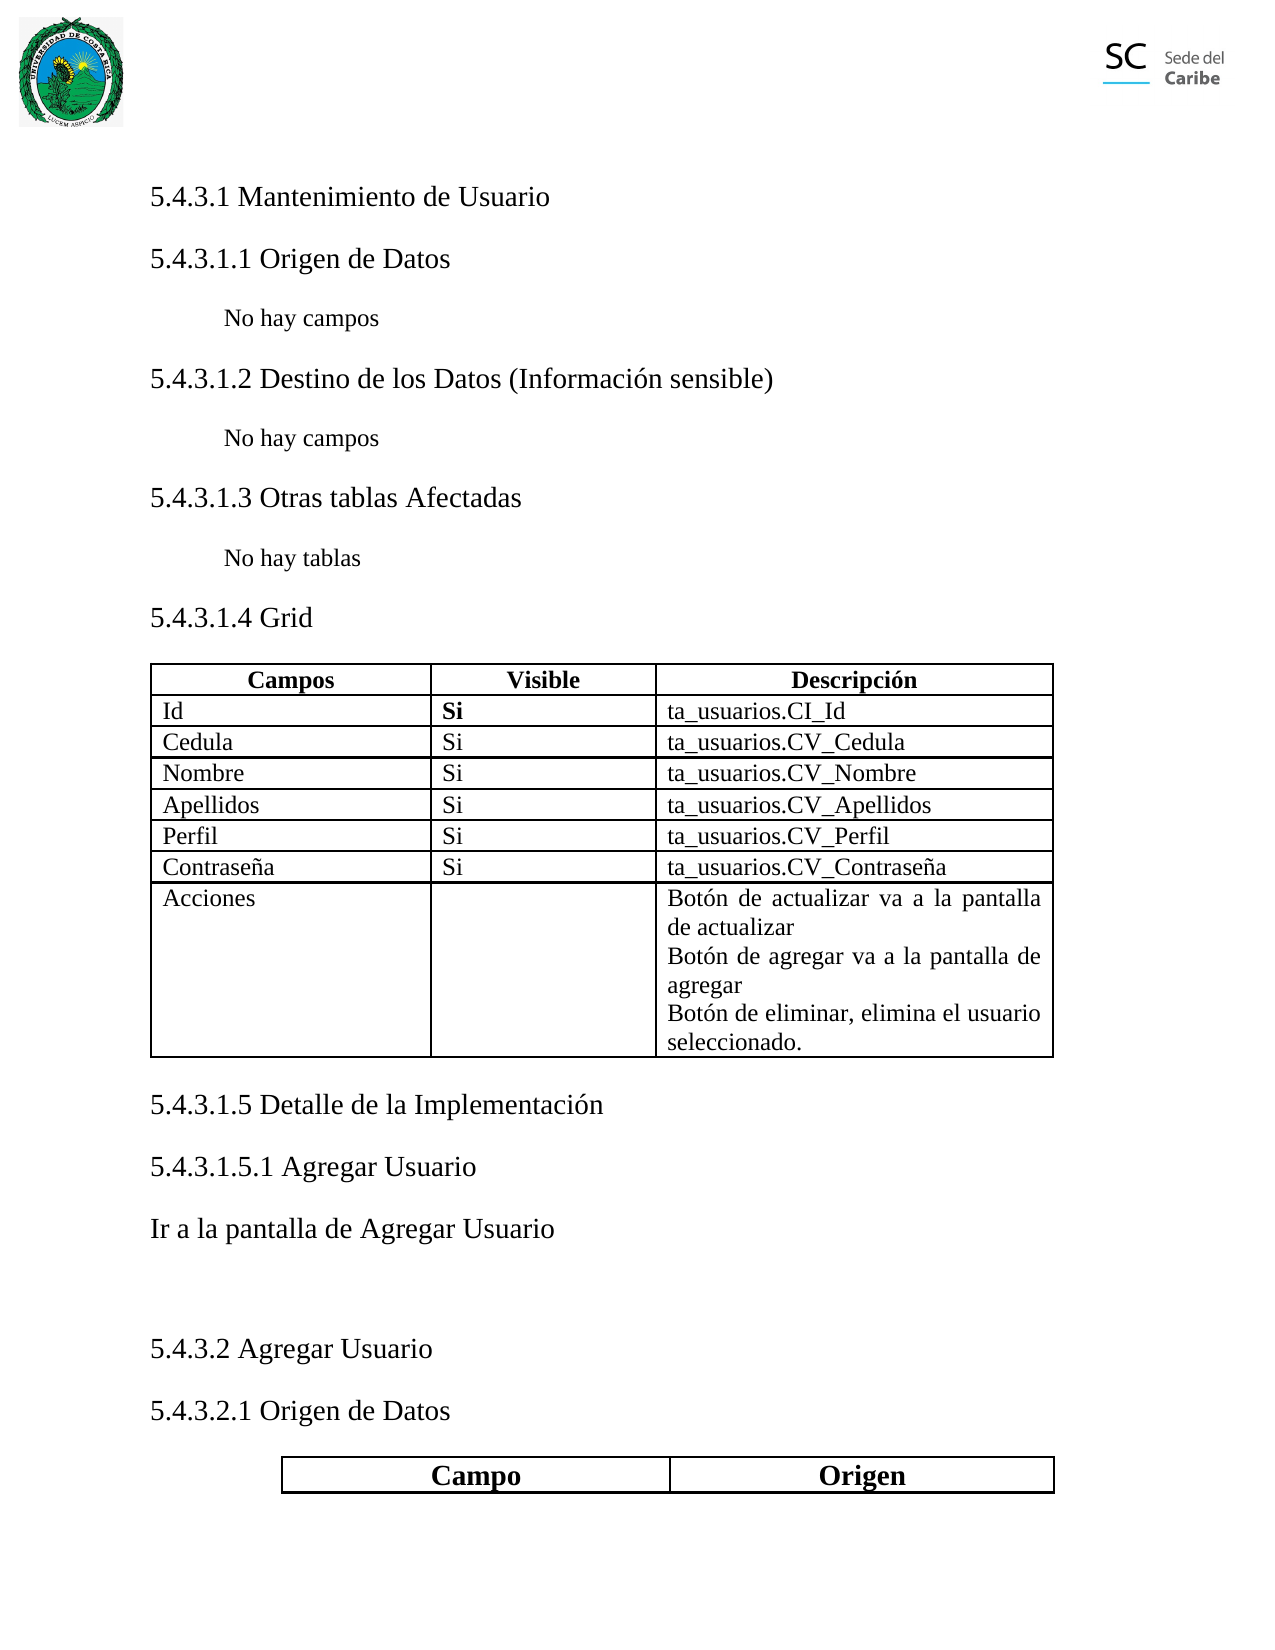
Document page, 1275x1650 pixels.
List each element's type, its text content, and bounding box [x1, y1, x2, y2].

table_cell Acciones [152, 884, 430, 1056]
table_cell Nombre [152, 759, 430, 788]
table_cell Id [152, 696, 430, 725]
table_header Campo [283, 1458, 669, 1491]
table_cell ta_usuarios.CV_Apellidos [657, 790, 1052, 819]
table_cell ta_usuarios.CV_Nombre [657, 759, 1052, 788]
table_cell Perfil [152, 821, 430, 850]
table_cell ta_usuarios.CV_Contraseña [657, 852, 1052, 881]
picture [1090, 25, 1236, 106]
table_cell ta_usuarios.CV_Cedula [657, 727, 1052, 756]
table_cell [432, 884, 655, 1056]
text No hay campos [150, 423, 1125, 452]
text 5.4.3.1.5 Detalle de la Implementación [150, 1087, 1125, 1120]
text No hay campos [150, 303, 1125, 332]
table_cell ta_usuarios.CI_Id [657, 696, 1052, 725]
text 5.4.3.1 Mantenimiento de Usuario [150, 179, 1125, 212]
table_header Campos [152, 665, 430, 694]
text 5.4.3.2 Agregar Usuario [150, 1331, 1125, 1365]
table_cell ta_usuarios.CV_Perfil [657, 821, 1052, 850]
table_cell Botón de actualizar va a la pantalla de actualizar Botón de agregar va a la pantalla de agregar Botón de eliminar, elimina el usuario seleccionado. [657, 884, 1052, 1056]
table_header Origen [671, 1458, 1053, 1491]
text 5.4.3.1.3 Otras tablas Afectadas [150, 481, 1125, 514]
picture [18, 17, 124, 127]
table_cell Si [432, 821, 655, 850]
table_cell Si [432, 790, 655, 819]
text 5.4.3.1.1 Origen de Datos [150, 241, 1125, 274]
text 5.4.3.2.1 Origen de Datos [150, 1393, 1125, 1427]
text No hay tablas [150, 543, 1125, 572]
table_header Visible [432, 665, 655, 694]
table_cell Si [432, 696, 655, 725]
table_cell Apellidos [152, 790, 430, 819]
text 5.4.3.1.4 Grid [150, 600, 1125, 634]
table_cell Si [432, 759, 655, 788]
text 5.4.3.1.5.1 Agregar Usuario [150, 1149, 1125, 1183]
table_cell Cedula [152, 727, 430, 756]
table_cell Si [432, 727, 655, 756]
table_cell Contraseña [152, 852, 430, 881]
text Ir a la pantalla de Agregar Usuario [150, 1211, 1125, 1245]
text 5.4.3.1.2 Destino de los Datos (Información sensible) [150, 361, 1125, 394]
table_cell Si [432, 852, 655, 881]
table_header Descripción [657, 665, 1052, 694]
